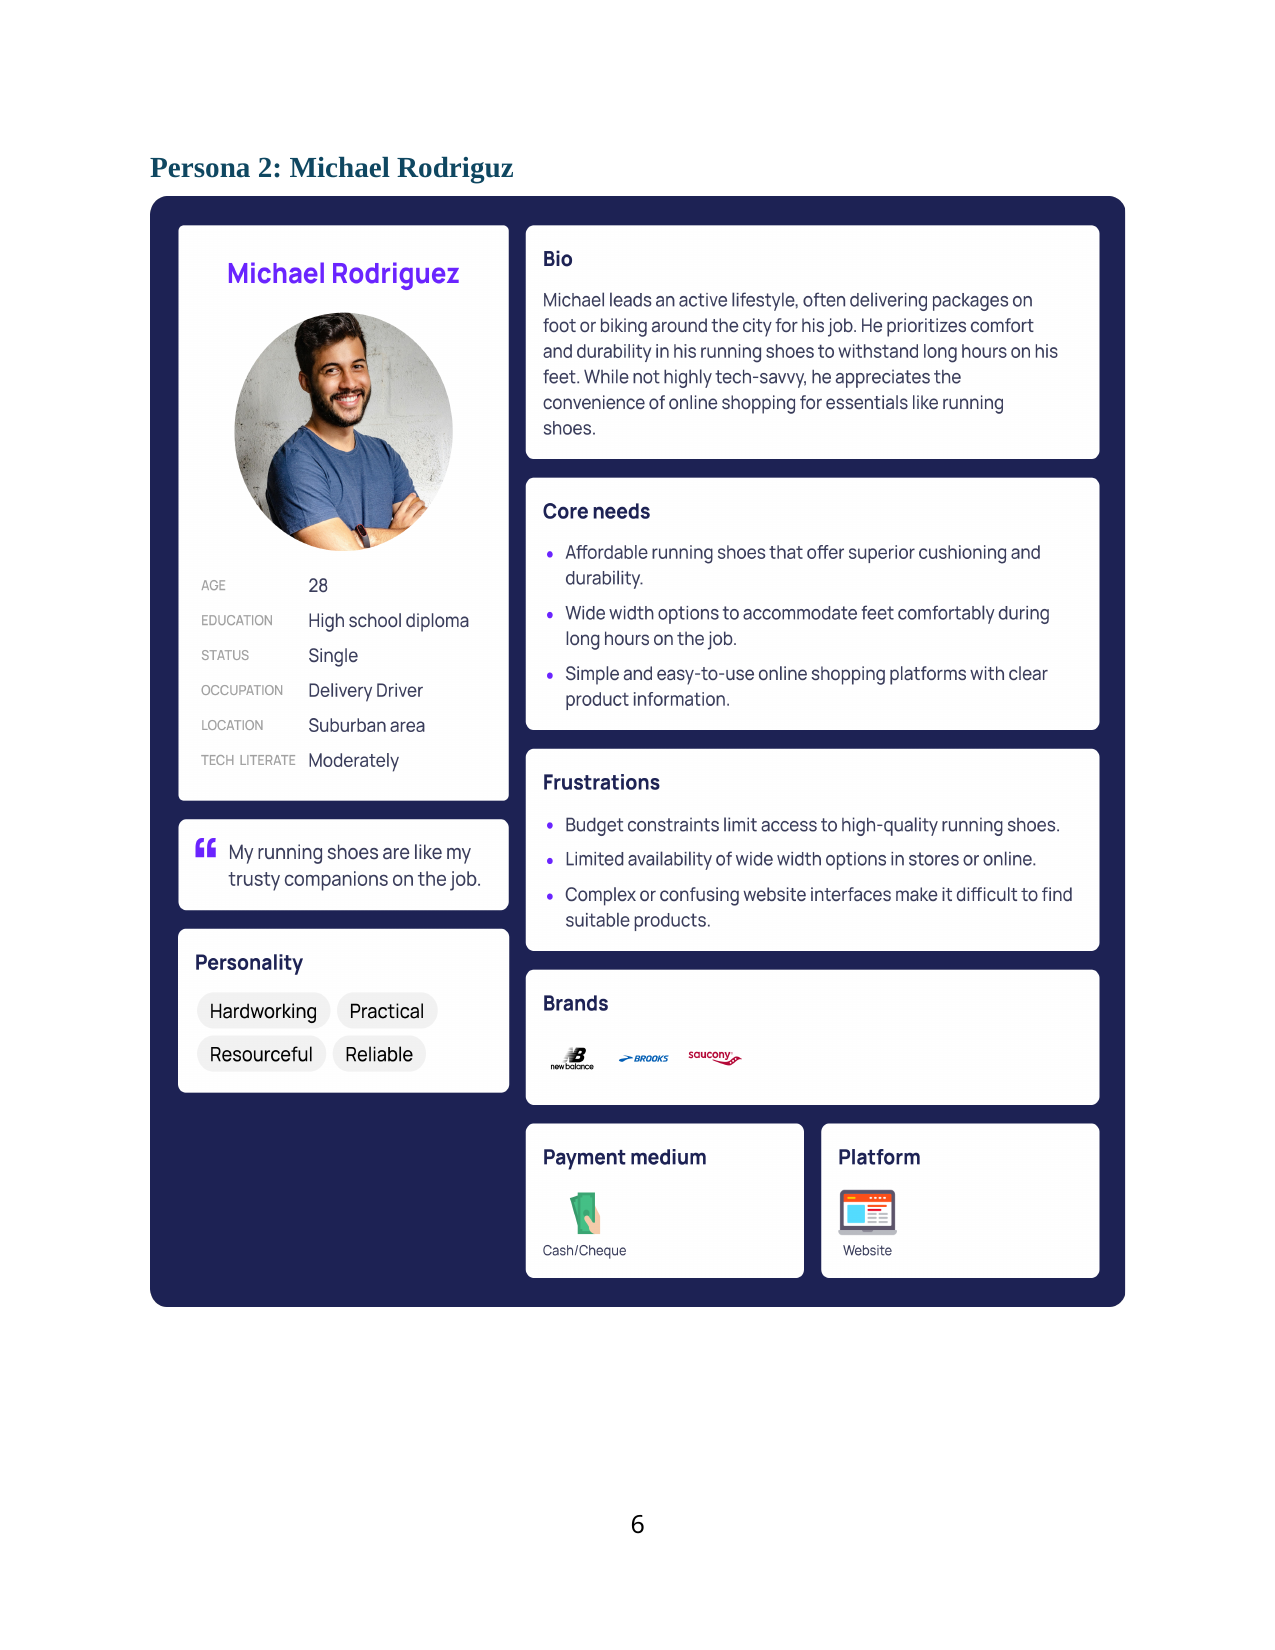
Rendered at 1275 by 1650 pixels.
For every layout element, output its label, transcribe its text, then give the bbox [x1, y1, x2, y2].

picture [150, 196, 1125, 1307]
subtitle Persona 2: Michael Rodriguz [150, 150, 1125, 183]
